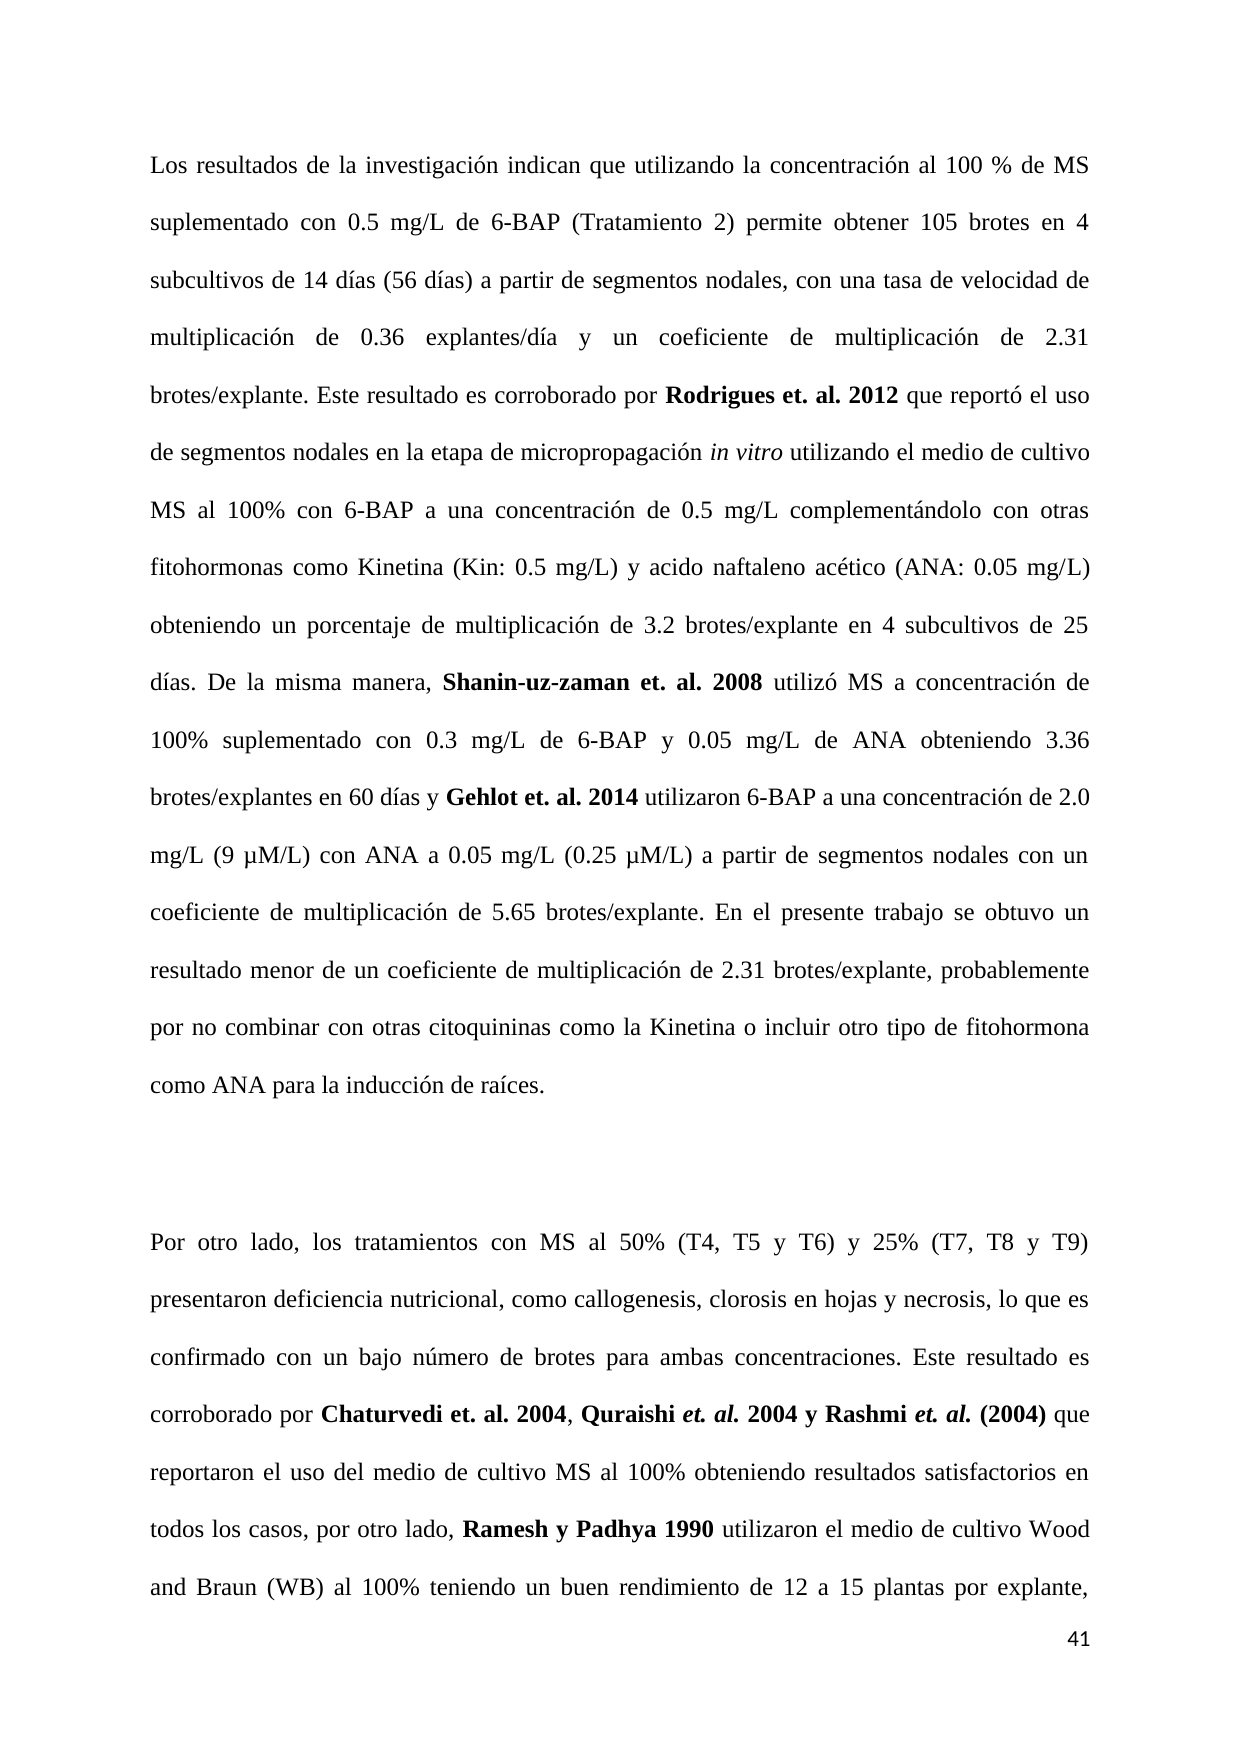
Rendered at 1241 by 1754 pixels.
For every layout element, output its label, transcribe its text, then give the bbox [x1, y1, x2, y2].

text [150, 1227, 1090, 1600]
text Los resultados de la investigación indican que utilizando la concentración al 100 % de MS suplementado con 0.5 mg/L de 6-BAP (Tratamiento 2) permite obtener 105 brotes en 4 subcultivos de 14 días (56 días) a partir de segmentos nodales, con una tasa de velocidad de multiplicación de 0.36 explantes/día y un coeficiente de multiplicación de 2.31 brotes/explante. Este resultado es corroborado por Rodrigues et. al. 2012 que reportó el uso de segmentos nodales en la etapa de micropropagación in vitro utilizando el medio de cultivo MS al 100% con 6-BAP a una concentración de 0.5 mg/L complementándolo con otras fitohormonas como Kinetina (Kin: 0.5 mg/L) y acido naftaleno acético (ANA: 0.05 mg/L) obteniendo un porcentaje de multiplicación de 3.2 brotes/explante en 4 subcultivos de 25 días. De la misma manera, Shanin-uz-zaman et. al. 2008 utilizó MS a concentración de 100% suplementado con 0.3 mg/L de 6-BAP y 0.05 mg/L de ANA obteniendo 3.36 brotes/explantes en 60 días y Gehlot et. al. 2014 utilizaron 6-BAP a una concentración de 2.0 mg/L (9 µM/L) con ANA a 0.05 mg/L (0.25 µM/L) a partir de segmentos nodales con un coeficiente de multiplicación de 5.65 brotes/explante. En el presente trabajo se obtuvo un resultado menor de un coeficiente de multiplicación de 2.31 brotes/explante, probablemente por no combinar con otras citoquininas como la Kinetina o incluir otro tipo de fitohormona como ANA para la inducción de raíces. [150, 150, 1090, 1099]
